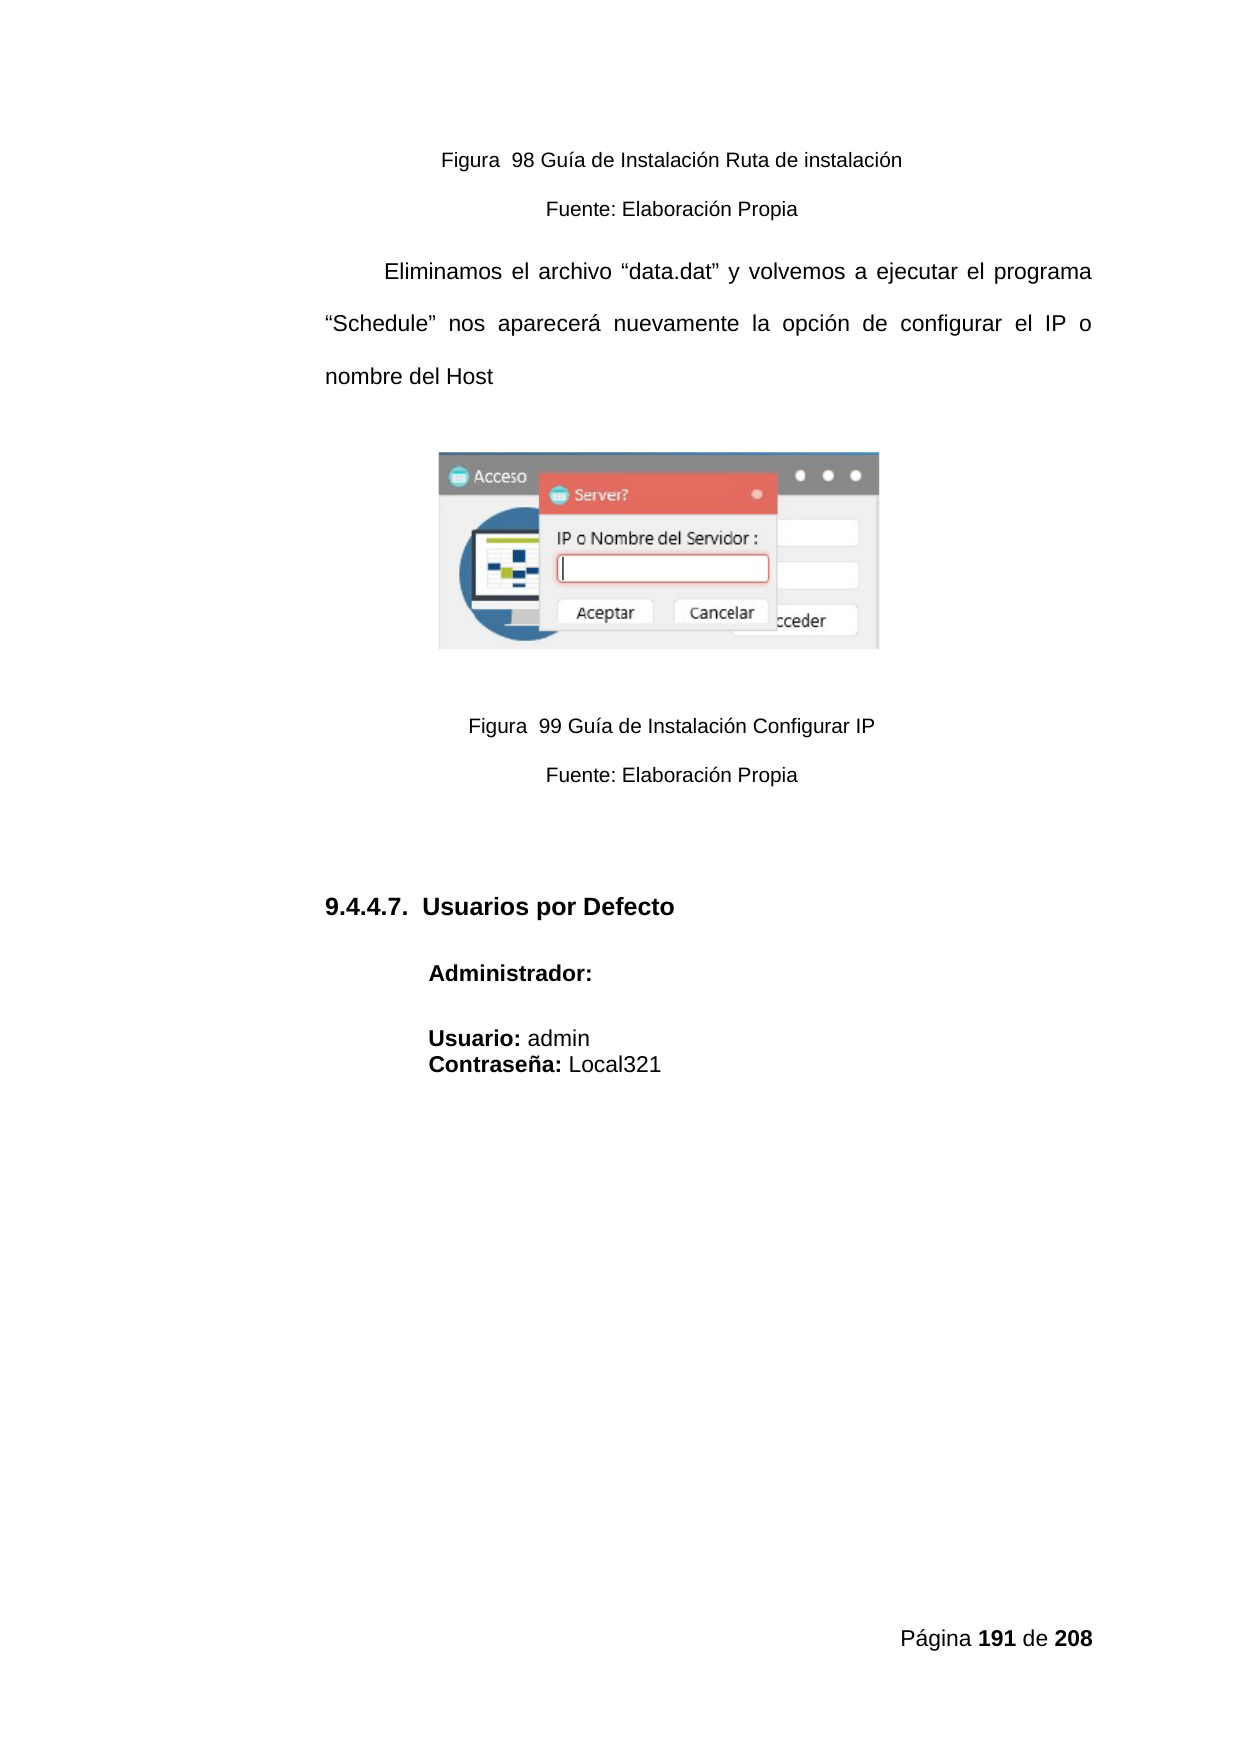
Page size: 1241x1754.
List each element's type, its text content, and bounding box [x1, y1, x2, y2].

text Eliminamos el archivo “data.dat” y volvemos a ejecutar el programa “Schedule” nos aparecerá nuevamente la opción de configurar el IP o nombre del Host [325, 258, 1092, 389]
picture [428, 440, 893, 663]
text 9.4.4.7. Usuarios por Defecto [251, 892, 1092, 921]
text Usuario: admin [354, 1025, 1092, 1051]
text Contraseña: Local321 [354, 1051, 1092, 1077]
text Fuente: Elaboración Propia [177, 763, 1092, 787]
text Fuente: Elaboración Propia [177, 197, 1092, 221]
text Administrador: [354, 960, 1092, 987]
